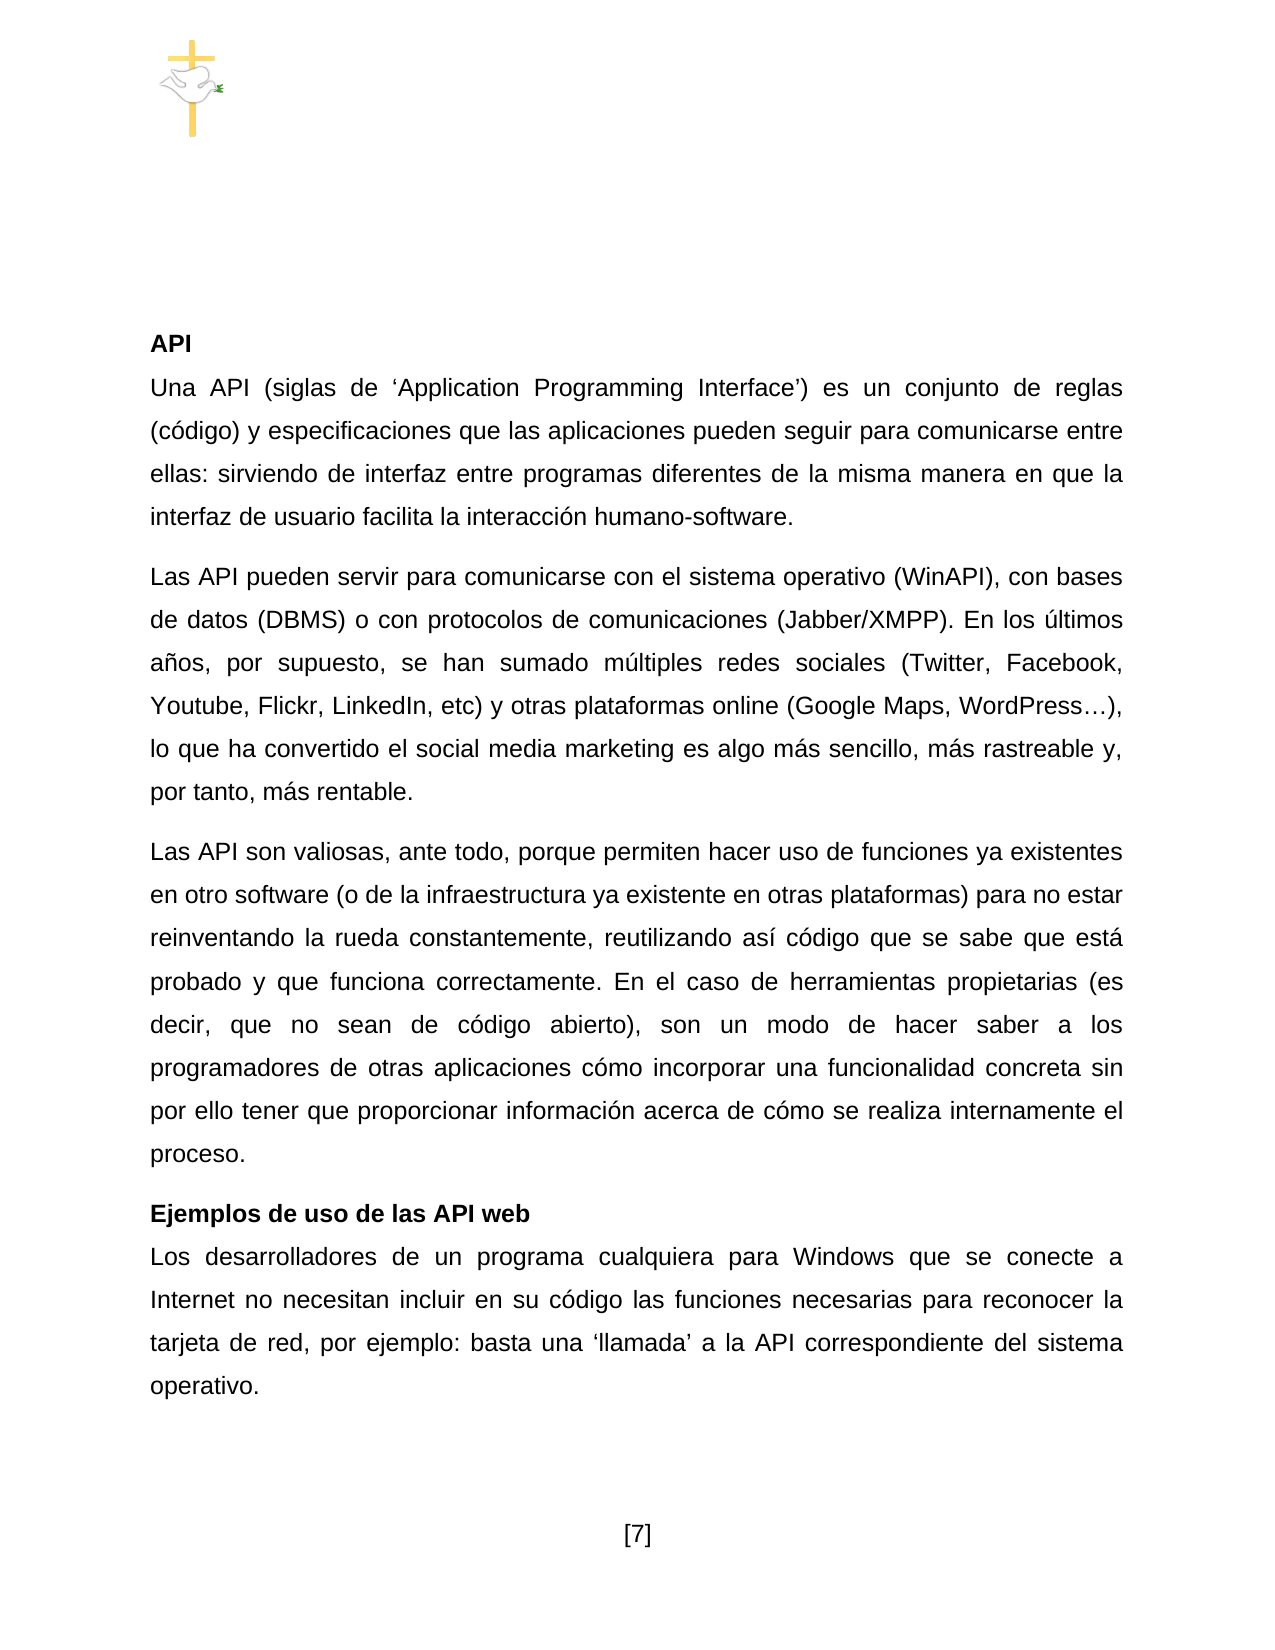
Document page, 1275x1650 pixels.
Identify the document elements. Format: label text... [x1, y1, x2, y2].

text Las API son valiosas, ante todo, porque permiten hacer uso de funciones ya existentes en otro software (o de la infraestructura ya existente en otras plataformas) para no estar reinventando la rueda constantemente, reutilizando así código que se sabe que está probado y que funciona correctamente. En el caso de herramientas propietarias (es decir, que no sean de código abierto), son un modo de hacer saber a los programadores de otras aplicaciones cómo incorporar una funcionalidad concreta sin por ello tener que proporcionar información acerca de cómo se realiza internamente el proceso. [150, 837, 1125, 1168]
subtitle Ejemplos de uso de las API web [150, 1199, 1125, 1227]
text Las API pueden servir para comunicarse con el sistema operativo (WinAPI), con bases de datos (DBMS) o con protocolos de comunicaciones (Jabber/XMPP). En los últimos años, por supuesto, se han sumado múltiples redes sociales (Twitter, Facebook, Youtube, Flickr, LinkedIn, etc) y otras plataformas online (Google Maps, WordPress…), lo que ha convertido el social media marketing es algo más sencillo, más rastreable y, por tanto, más rentable. [150, 562, 1125, 806]
text Los desarrolladores de un programa cualquiera para Windows que se conecte a Internet no necesitan incluir en su código las funciones necesarias para reconocer la tarjeta de red, por ejemplo: basta una ‘llamada’ a la API correspondiente del sistema operativo. [150, 1242, 1125, 1400]
picture [139, 37, 243, 141]
subtitle API [150, 329, 1125, 358]
text Una API (siglas de ‘Application Programming Interface’) es un conjunto de reglas (código) y especificaciones que las aplicaciones pueden seguir para comunicarse entre ellas: sirviendo de interfaz entre programas diferentes de la misma manera en que la interfaz de usuario facilita la interacción humano-software. [150, 372, 1125, 531]
